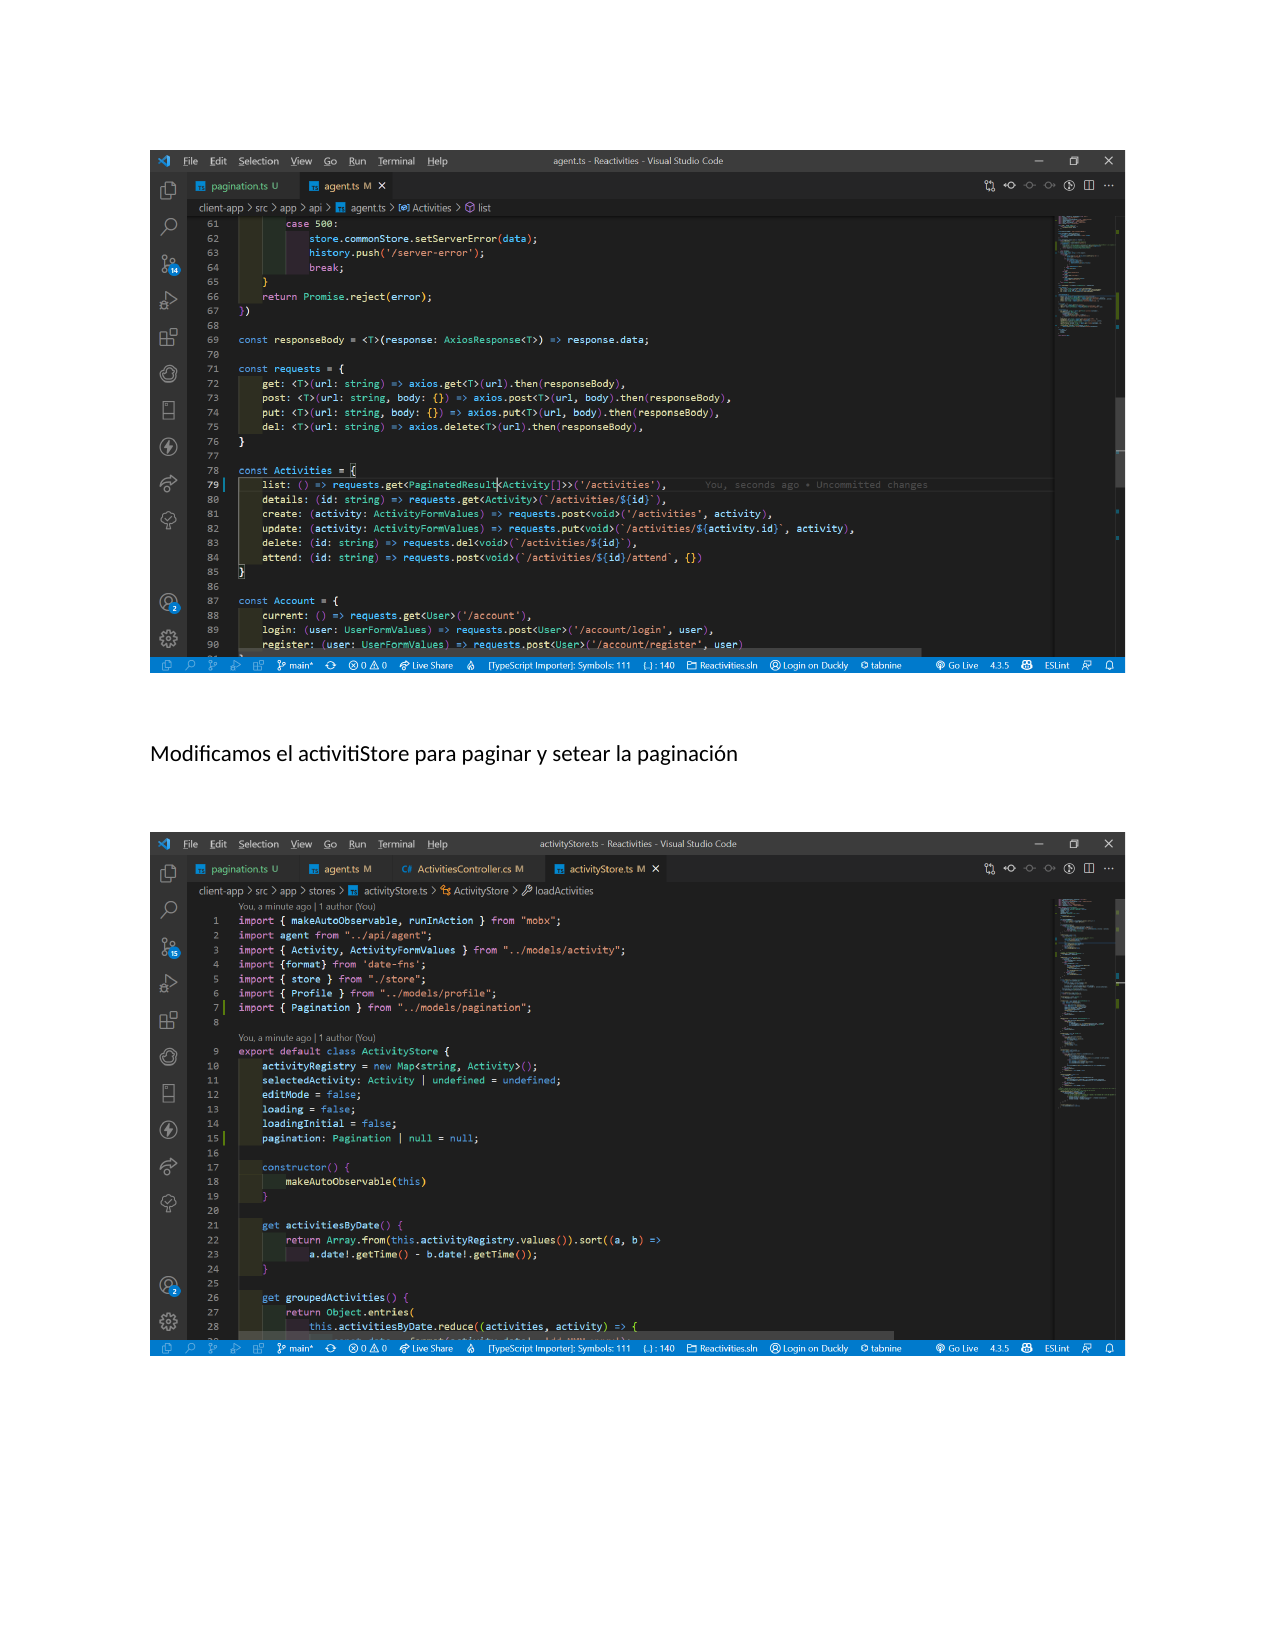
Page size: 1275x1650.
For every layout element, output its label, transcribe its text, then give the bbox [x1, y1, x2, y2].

text Modificamos el activitiStore para paginar y setear la paginación [150, 739, 1125, 767]
picture [150, 150, 1125, 673]
picture [150, 832, 1125, 1356]
